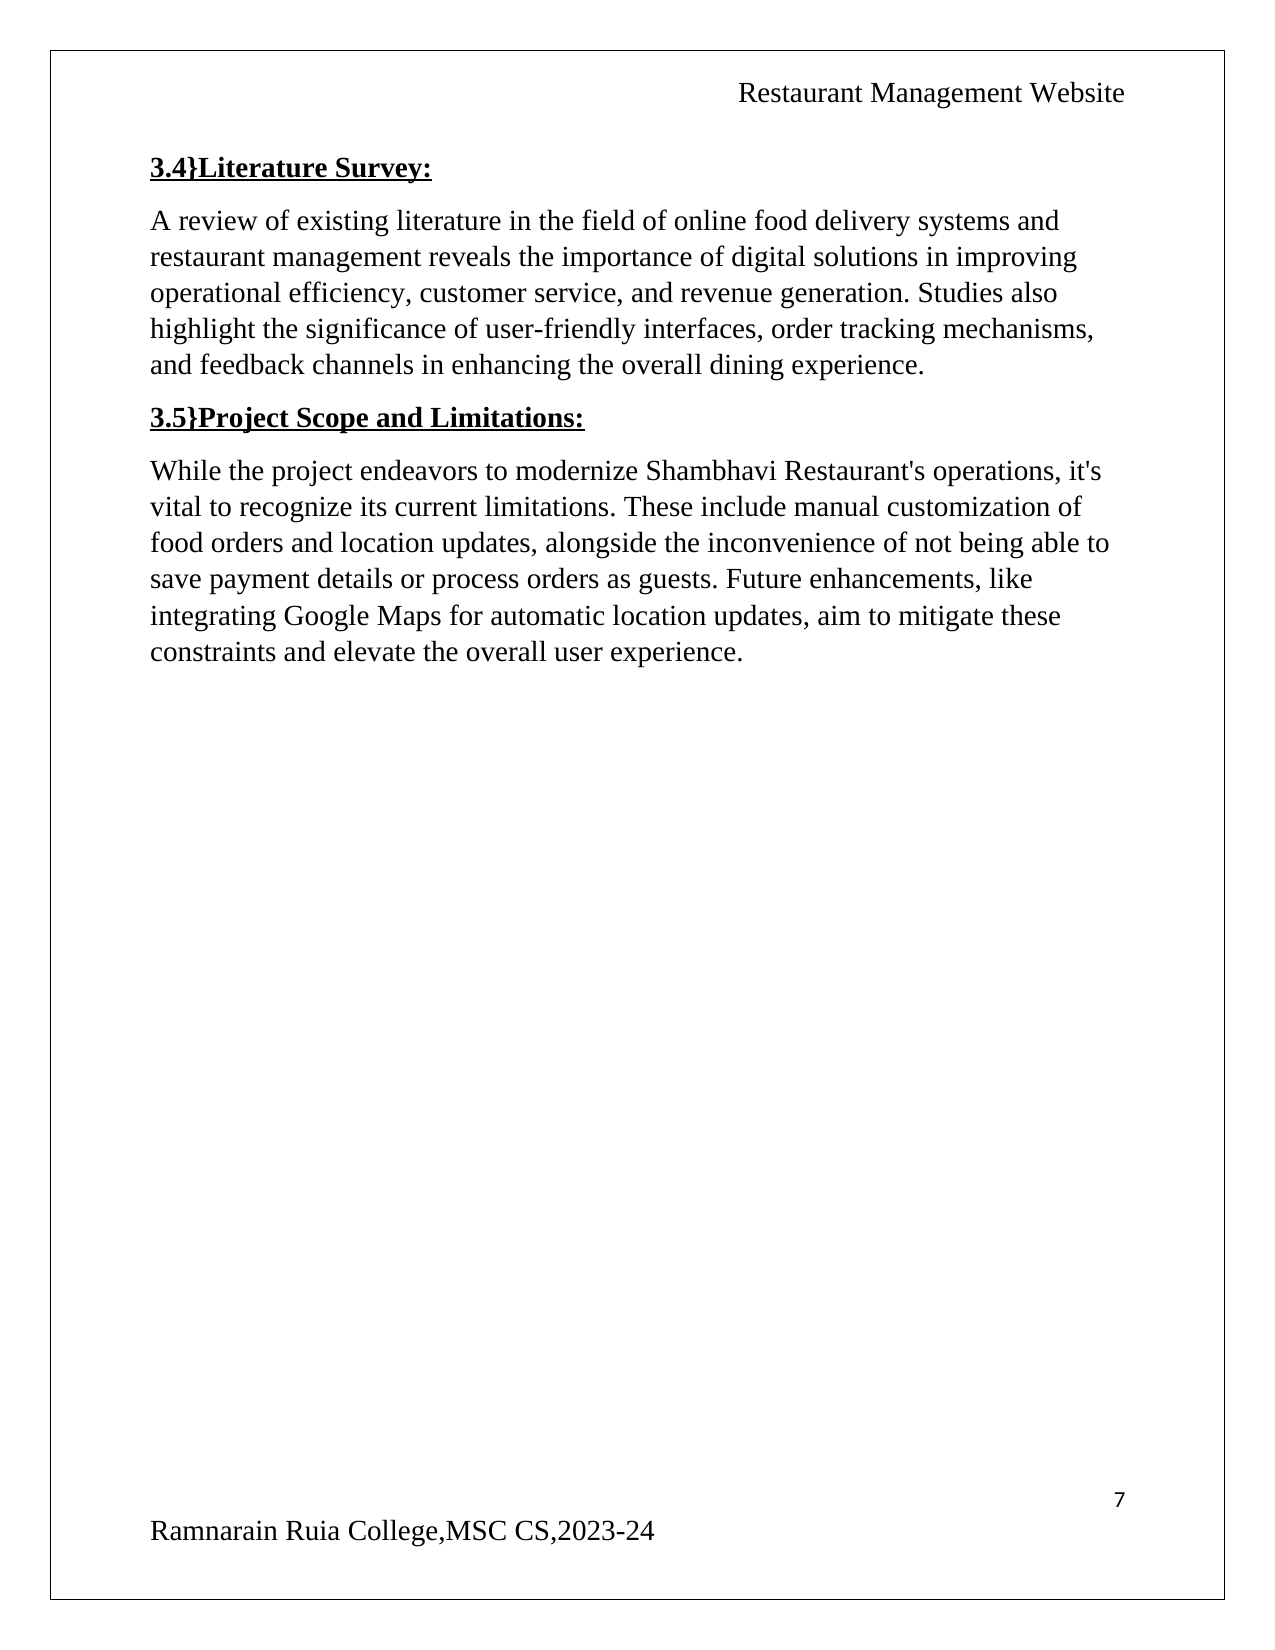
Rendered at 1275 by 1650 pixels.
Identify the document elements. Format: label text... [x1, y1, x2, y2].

text While the project endeavors to modernize Shambhavi Restaurant's operations, it's vital to recognize its current limitations. These include manual customization of food orders and location updates, alongside the inconvenience of not being able to save payment details or process orders as guests. Future enhancements, like integrating Google Maps for automatic location updates, aim to mitigate these constraints and elevate the overall user experience. [150, 453, 1125, 667]
text 3.5}Project Scope and Limitations: [150, 400, 1125, 434]
text 3.4}Literature Survey: [150, 150, 1125, 183]
text A review of existing literature in the field of online food delivery systems and restaurant management reveals the importance of digital solutions in improving operational efficiency, customer service, and revenue generation. Studies also highlight the significance of user-friendly interfaces, order tracking mechanisms, and feedback channels in enhancing the overall dining experience. [150, 203, 1125, 381]
